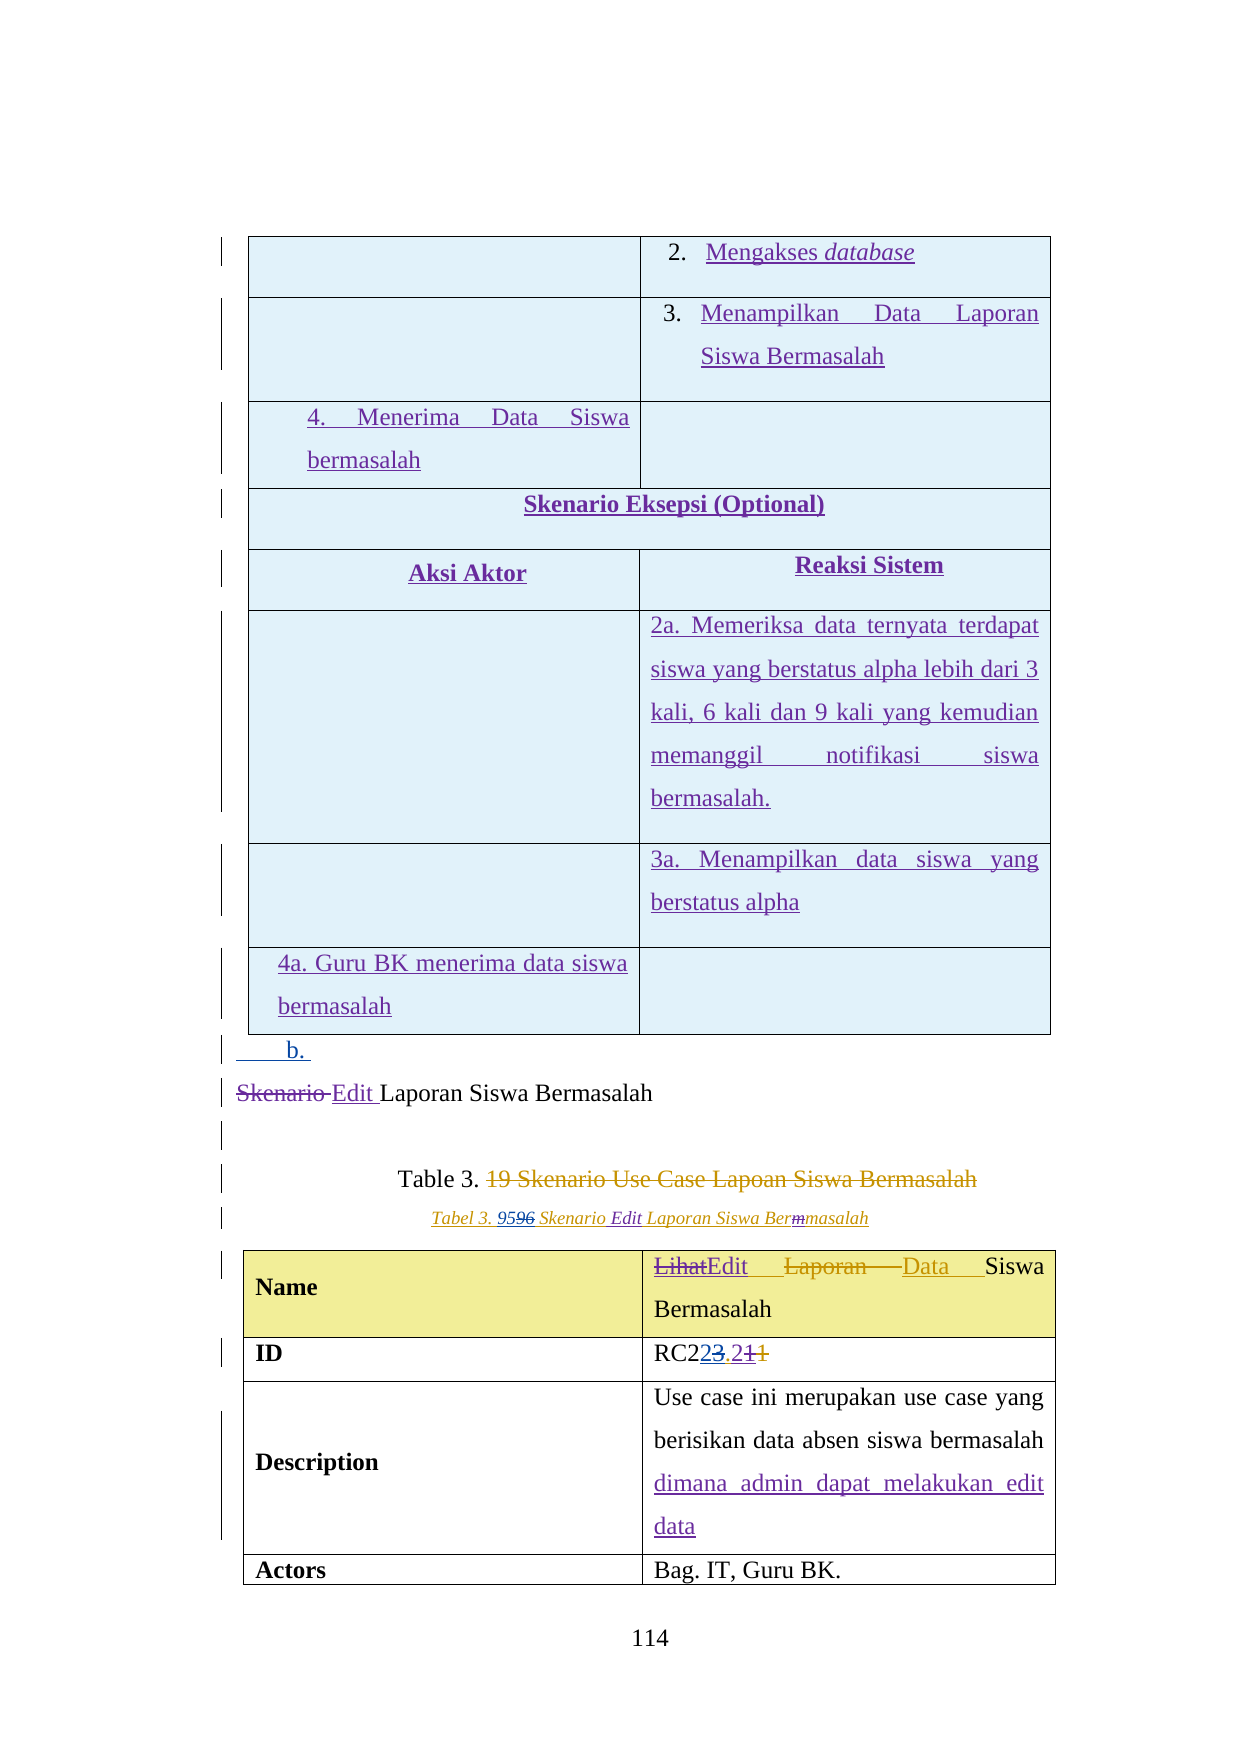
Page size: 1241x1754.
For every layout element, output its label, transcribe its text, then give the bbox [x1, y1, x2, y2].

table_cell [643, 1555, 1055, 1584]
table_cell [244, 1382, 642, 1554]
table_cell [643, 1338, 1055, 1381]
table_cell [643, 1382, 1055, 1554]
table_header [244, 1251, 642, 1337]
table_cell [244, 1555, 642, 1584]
text Laporan Siswa Bermasalah [236, 1078, 1063, 1107]
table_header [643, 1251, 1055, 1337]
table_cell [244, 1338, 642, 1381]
